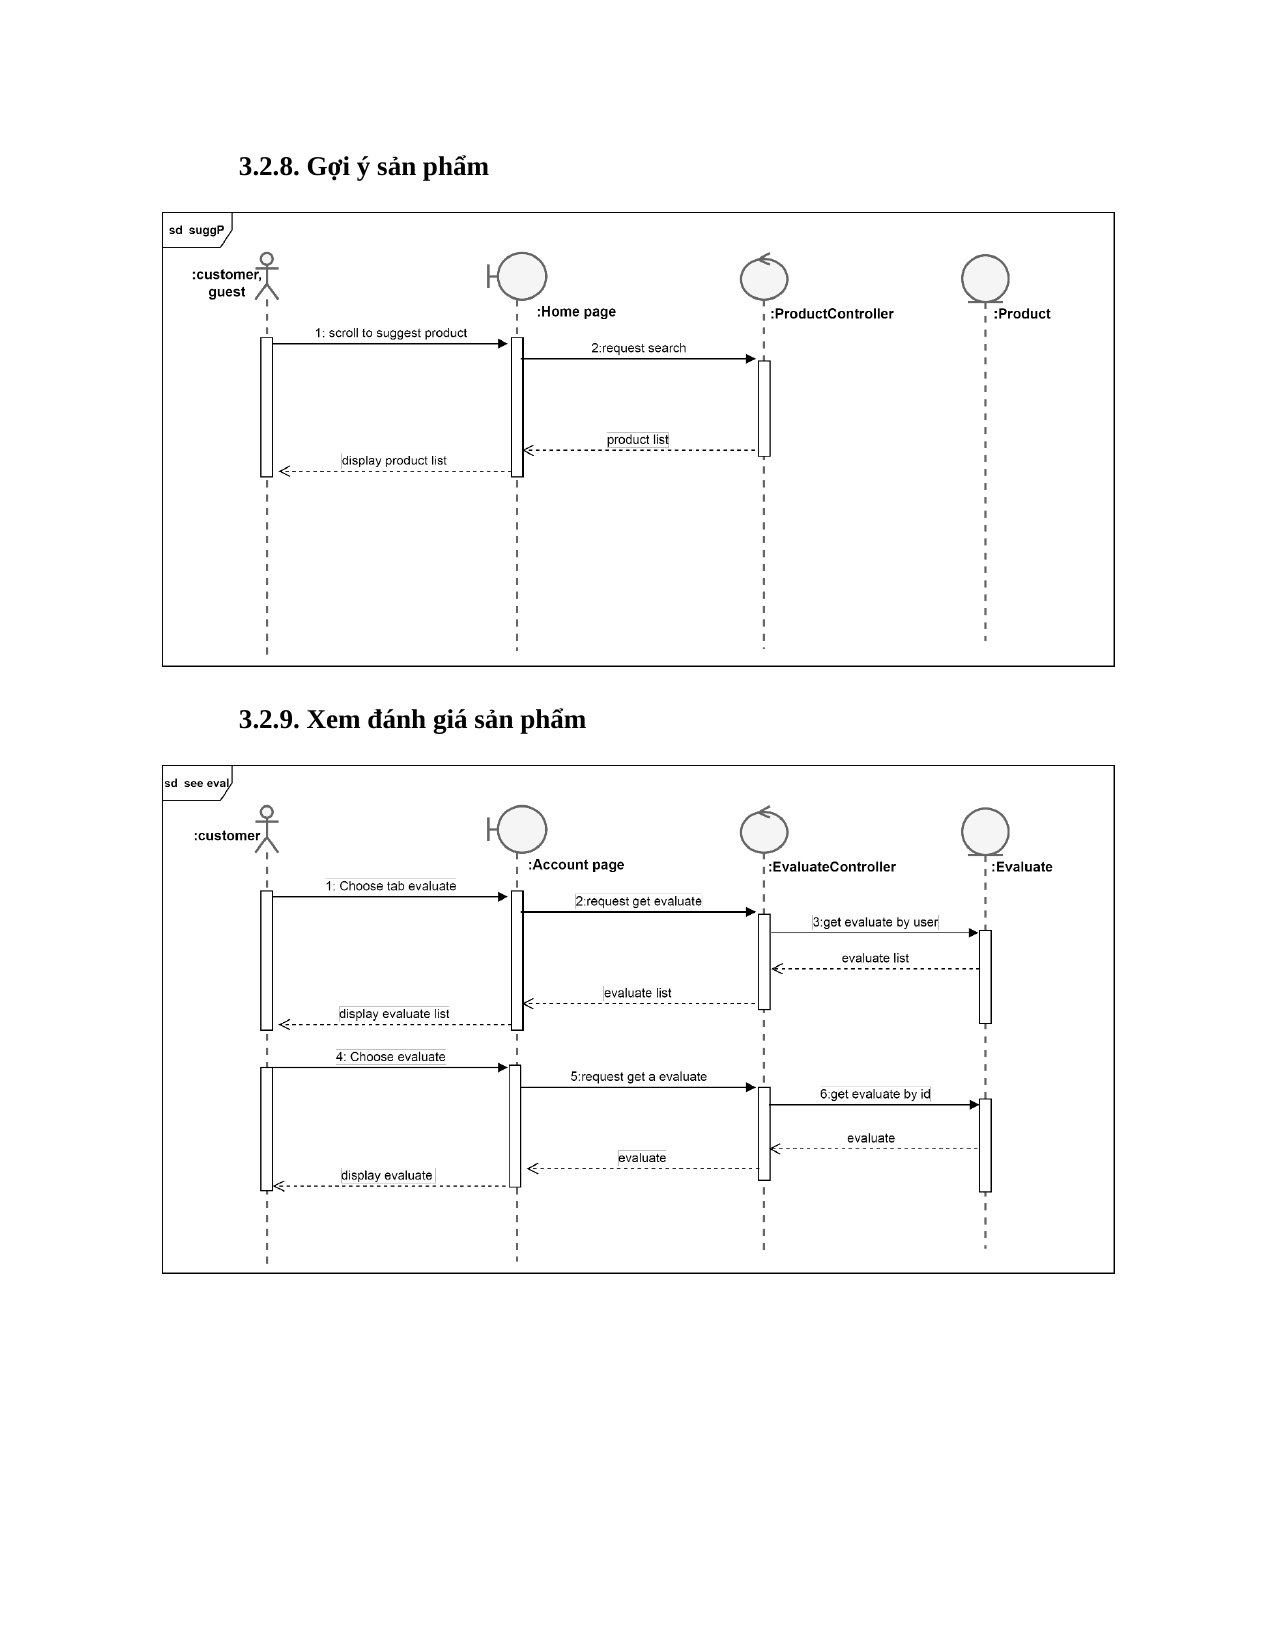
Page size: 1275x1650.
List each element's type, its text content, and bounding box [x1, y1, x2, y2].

picture [150, 200, 1125, 678]
picture [150, 753, 1125, 1285]
subtitle 3.2.9. Xem đánh giá sản phẩm [239, 703, 1125, 734]
subtitle 3.2.8. Gợi ý sản phẩm [239, 150, 1125, 181]
